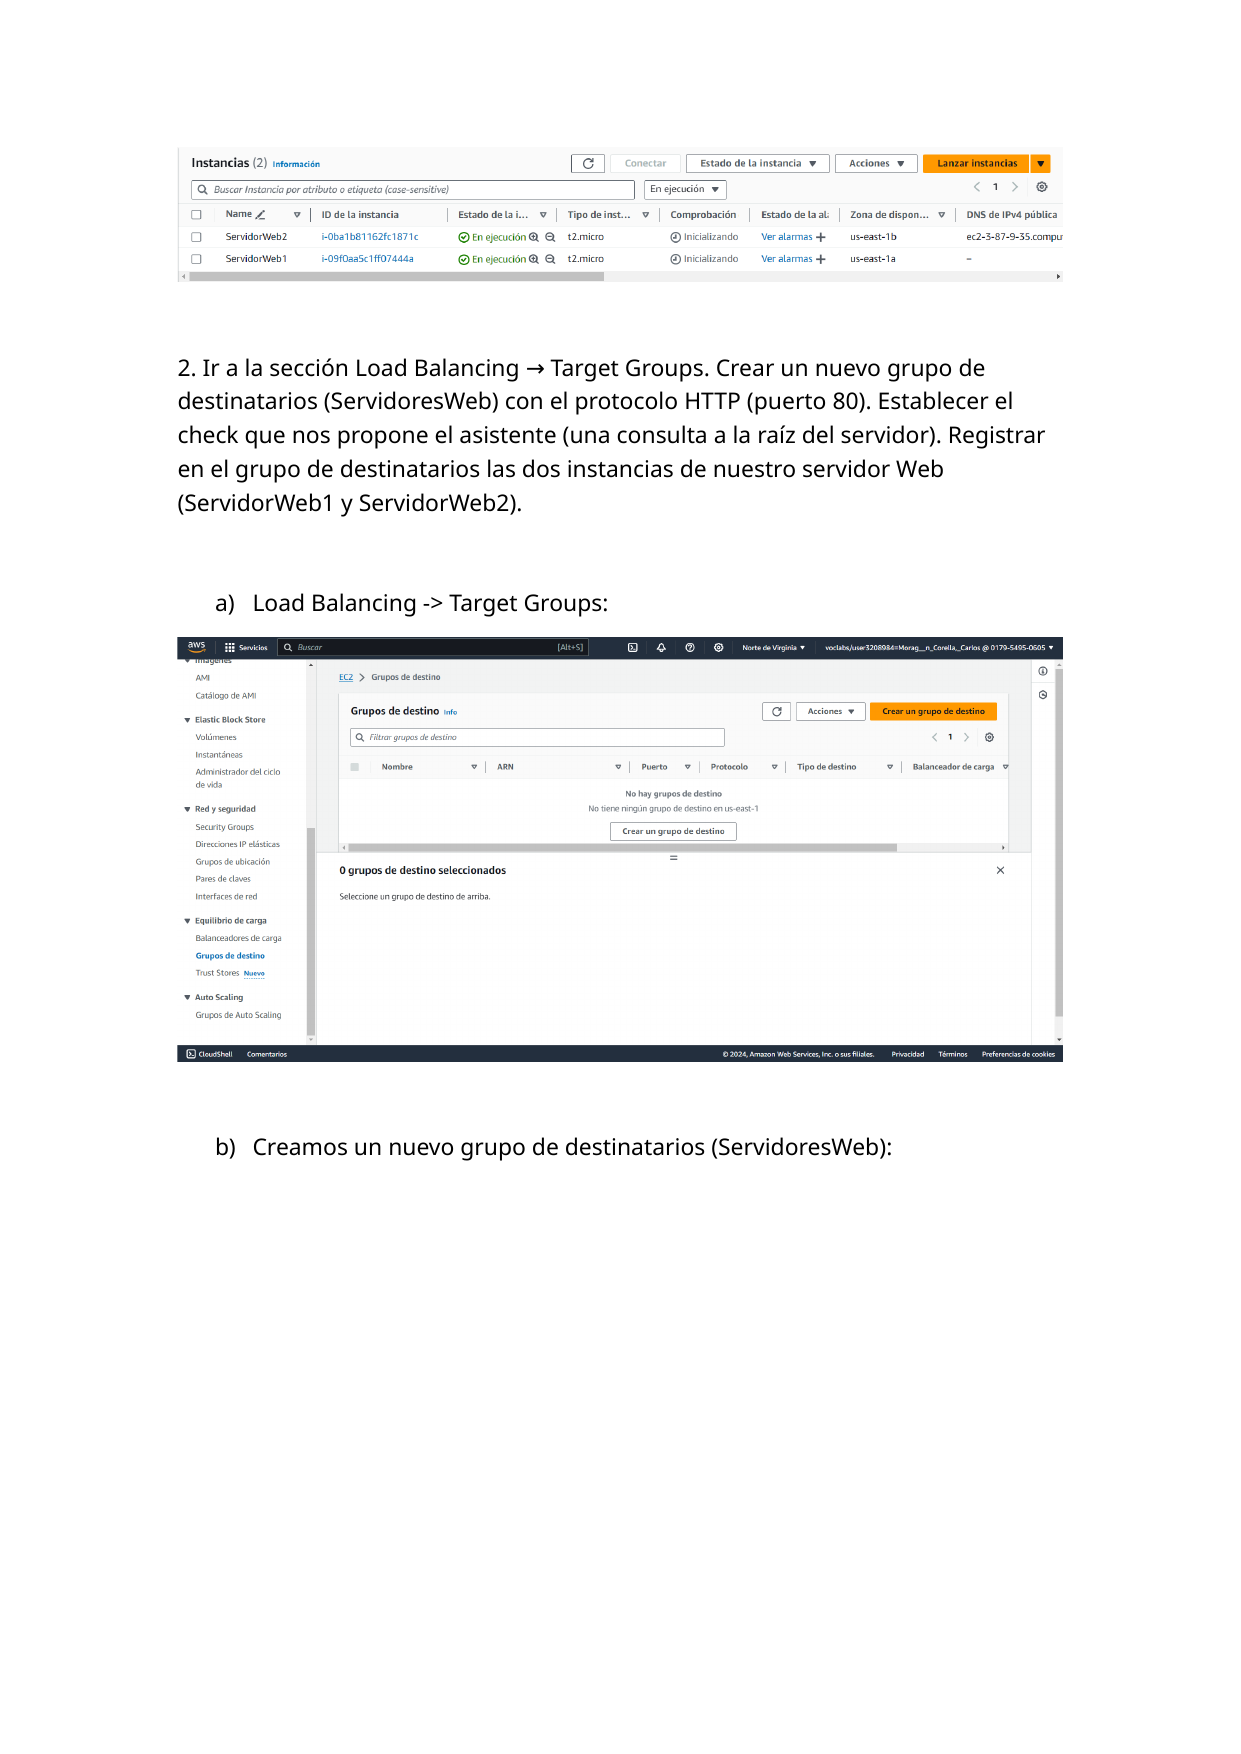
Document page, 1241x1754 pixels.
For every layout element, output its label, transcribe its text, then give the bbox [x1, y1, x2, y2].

picture [177, 147, 1063, 282]
list Creamos un nuevo grupo de destinatarios (ServidoresWeb): [215, 1131, 1063, 1162]
picture [177, 637, 1063, 1062]
list Load Balancing -> Target Groups: [215, 587, 1063, 619]
text 2. Ir a la sección Load Balancing → Target Groups. Crear un nuevo grupo de destinatarios (ServidoresWeb) con el protocolo HTTP (puerto 80). Establecer el check que nos propone el asistente (una consulta a la raíz del servidor). Registrar en el grupo de destinatarios las dos instancias de nuestro servidor Web (ServidorWeb1 y ServidorWeb2). [177, 352, 1063, 518]
